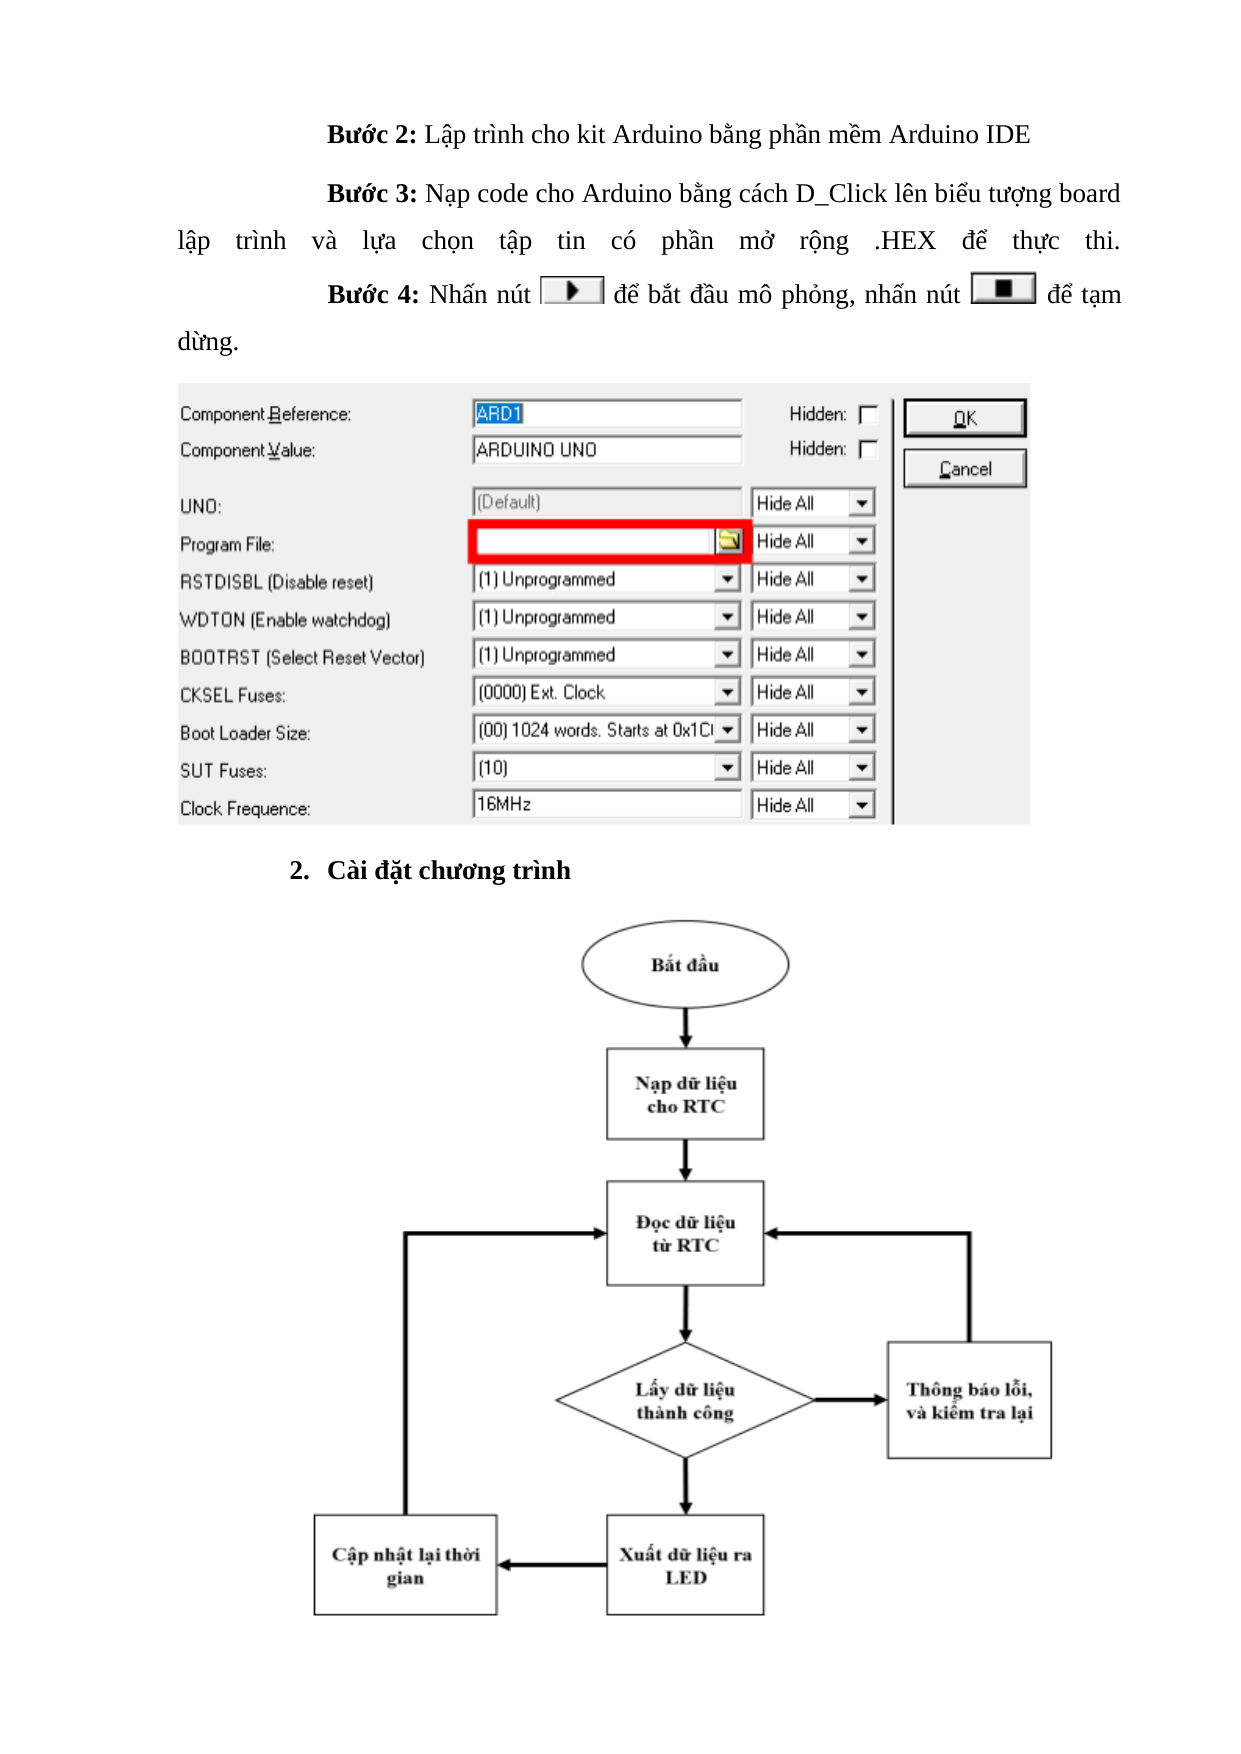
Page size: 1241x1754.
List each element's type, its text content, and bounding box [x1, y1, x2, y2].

picture [289, 913, 1057, 1623]
list Cài đặt chương trình [289, 854, 1122, 885]
text Bước 2: Lập trình cho kit Arduino bằng phần mềm Arduino IDE [177, 118, 1122, 149]
picture [970, 270, 1038, 304]
picture [177, 383, 1032, 828]
text Bước 3: Nạp code cho Arduino bằng cách D_Click lên biểu tượng board lập trình và lựa chọn tập tin có phần mở rộng .HEX để thực thi. Bước 4: Nhấn nút để bắt đầu mô phỏng, nhấn nút để tạm dừng. [177, 177, 1122, 356]
picture [540, 276, 605, 304]
